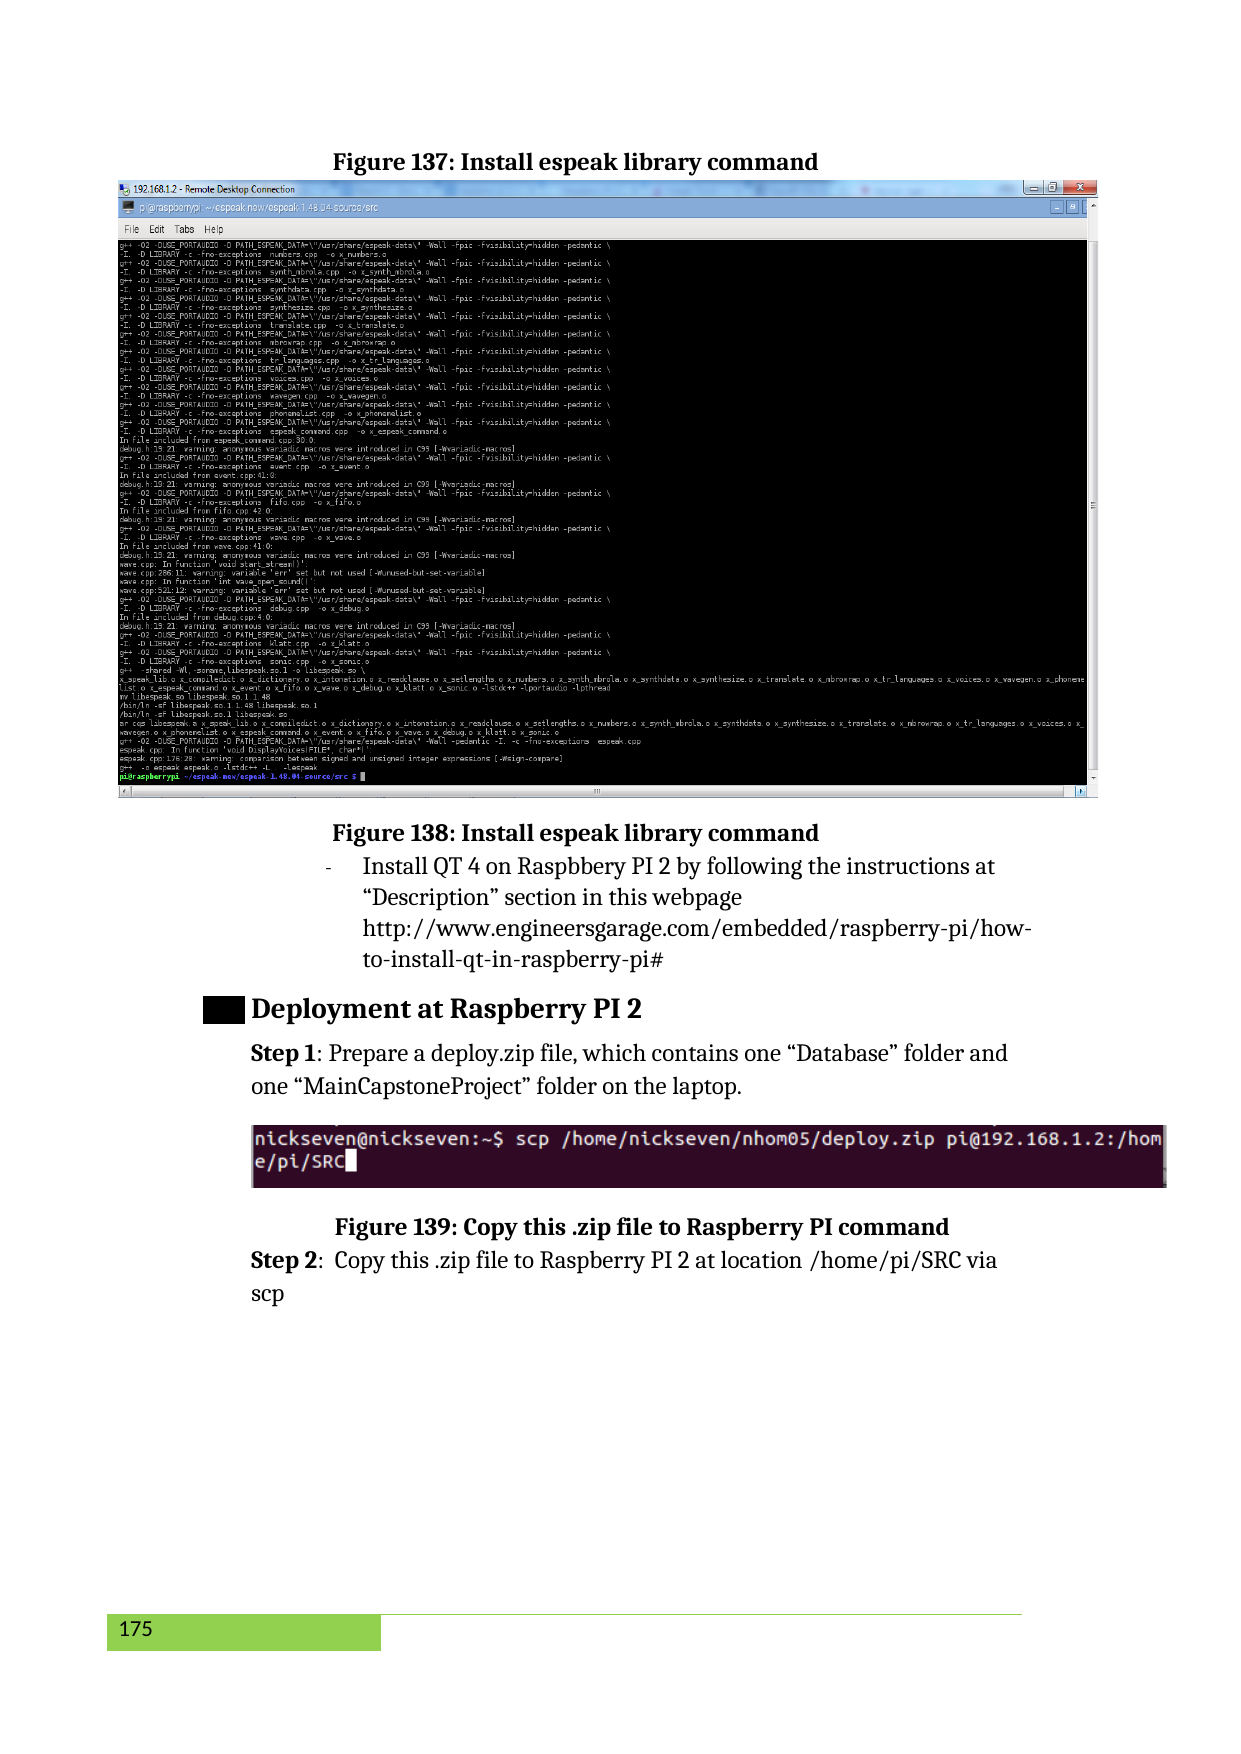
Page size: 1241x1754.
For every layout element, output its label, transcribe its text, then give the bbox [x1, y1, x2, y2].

subtitle Deployment at Raspberry PI 2 [202, 993, 1033, 1026]
list Install QT 4 on Raspbbery PI 2 by following the instructions at “Description” section in this webpage http://www.engineersgarage.com/embedded/raspberry-pi/how-to-install-qt-in-raspberry-pi# [325, 852, 1033, 974]
text Figure 138: Install espeak library command [118, 819, 1033, 847]
text Figure 139: Copy this .zip file to Raspberry PI command [251, 1213, 1033, 1242]
text Figure 137: Install espeak library command [118, 148, 1033, 176]
picture [251, 1125, 1167, 1188]
picture [118, 180, 1099, 798]
text Step 1: Prepare a deploy.zip file, which contains one “Database” folder and one “MainCapstoneProject” folder on the laptop. [251, 1039, 1033, 1100]
text Step 2: Copy this .zip file to Raspberry PI 2 at location /home/pi/SRC via scp [251, 1246, 1033, 1308]
